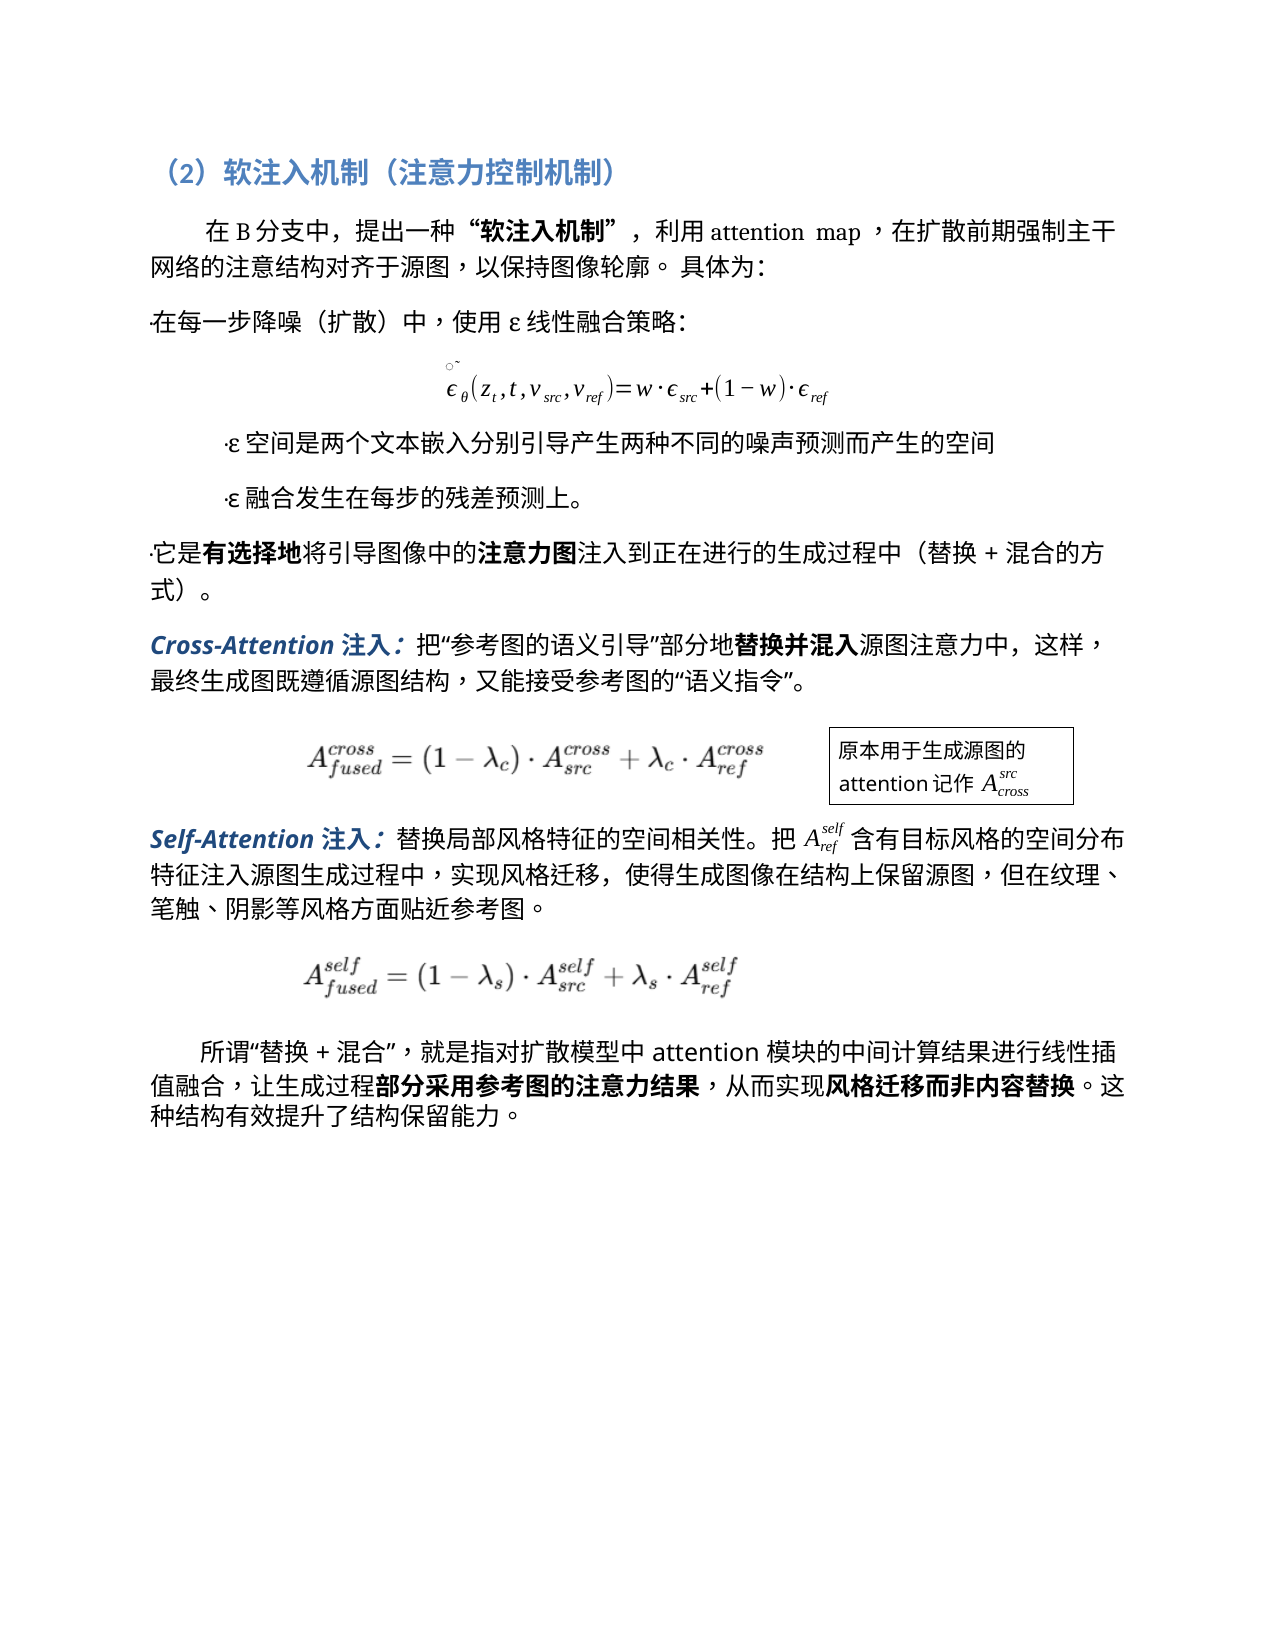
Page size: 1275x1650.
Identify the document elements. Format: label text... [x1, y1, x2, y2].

text Cross-Attention 注入：把“参考图的语义引导”部分地替换并混入源图注意力中，这样，最终生成图既遵循源图结构，又能接受参考图的“语义指令”。 [150, 625, 1125, 698]
picture [282, 944, 789, 1014]
text ·ε融合发生在每步的残差预测上。 [225, 479, 1125, 515]
text ·在每一步降噪（扩散）中，使用 ε 线性融合策略： [150, 302, 1125, 338]
text Self-Attention 注入：替换局部风格特征的空间相关性。把 含有目标风格的空间分布特征注入源图生成过程中，实现风格迁移，使得生成图像在结构上保留源图，但在纹理、笔触、阴影等风格方面贴近参考图。 [150, 819, 1125, 926]
text 所谓“替换 + 混合”，就是指对扩散模型中 attention 模块的中间计算结果进行线性插值融合，让生成过程部分采用参考图的注意力结果，从而实现风格迁移而非内容替换。这种结构有效提升了结构保留能力。 [150, 1033, 1125, 1132]
text ·它是有选择地将引导图像中的注意力图注入到正在进行的生成过程中（替换 + 混合的方式）。 [150, 534, 1125, 606]
text 在B分支中，提出一种“软注入机制”，利用 attention map ，在扩散前期强制主干网络的注意结构对齐于源图，以保持图像轮廓。 具体为： [150, 211, 1125, 283]
text ·ε空间是两个文本嵌入分别引导产生两种不同的噪声预测而产生的空间 [225, 424, 1125, 460]
subtitle （2）软注入机制（注意力控制机制） [150, 150, 1125, 192]
picture [300, 716, 791, 801]
